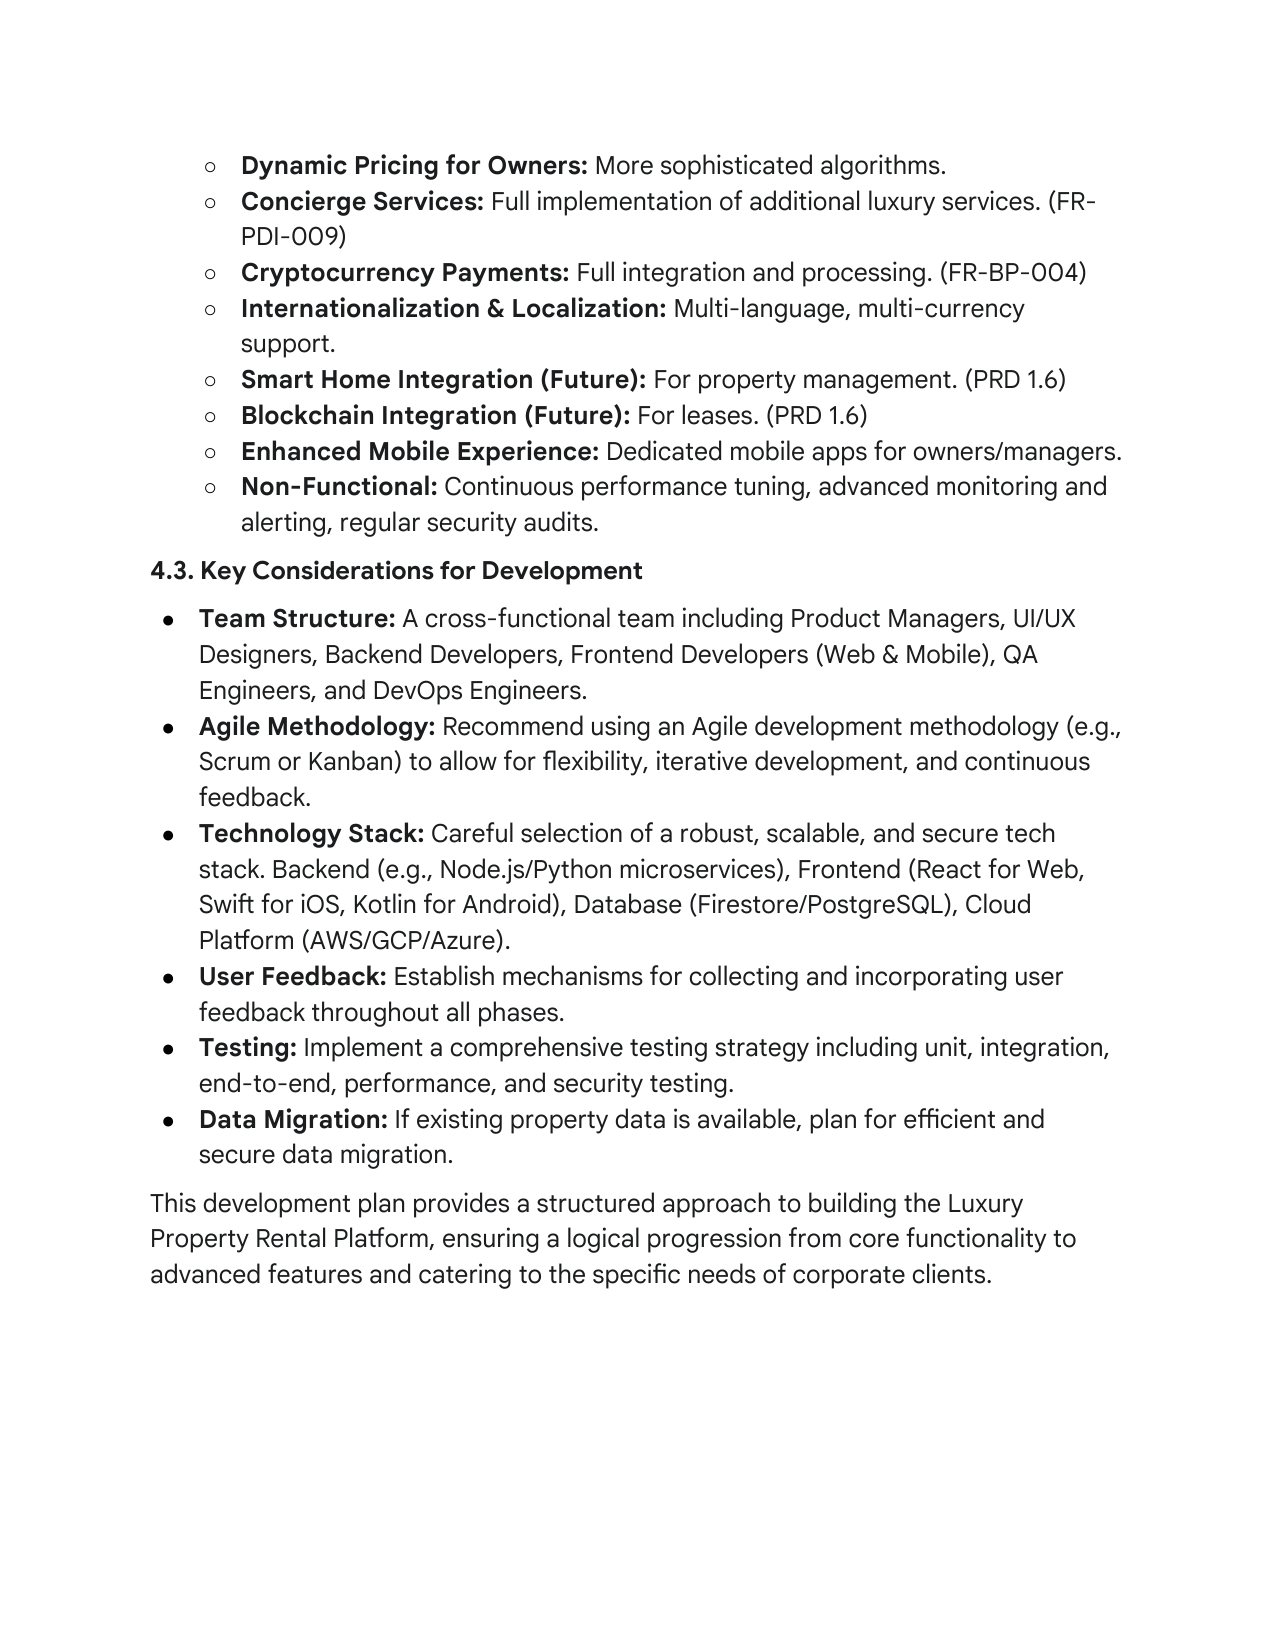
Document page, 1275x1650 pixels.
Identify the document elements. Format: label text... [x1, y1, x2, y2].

list Non-Functional: Continuous performance tuning, advanced monitoring and alerting, regular security audits. [203, 472, 1125, 539]
list Enhanced Mobile Experience: Dedicated mobile apps for owners/managers. [203, 436, 1125, 467]
text This development plan provides a structured approach to building the Luxury Property Rental Platform, ensuring a logical progression from core functionality to advanced features and catering to the specific needs of corporate clients. [150, 1188, 1125, 1291]
list Agile Methodology: Recommend using an Agile development methodology (e.g., Scrum or Kanban) to allow for flexibility, iterative development, and continuous feedback. [161, 711, 1125, 814]
list Cryptocurrency Payments: Full integration and processing. (FR-BP-004) [203, 257, 1125, 288]
list Blockchain Integration (Future): For leases. (PRD 1.6) [203, 400, 1125, 431]
list Smart Home Integration (Future): For property management. (PRD 1.6) [203, 364, 1125, 396]
list User Feedback: Establish mechanisms for collecting and incorporating user feedback throughout all phases. [161, 961, 1125, 1028]
subtitle 4.3. Key Considerations for Development [150, 556, 1125, 587]
list Dynamic Pricing for Owners: More sophisticated algorithms. [203, 150, 1125, 181]
list Internationalization & Localization: Multi-language, multi-currency support. [203, 293, 1125, 360]
list Team Structure: A cross-functional team including Product Managers, UI/UX Designers, Backend Developers, Frontend Developers (Web & Mobile), QA Engineers, and DevOps Engineers. [161, 604, 1125, 707]
list Testing: Implement a comprehensive testing strategy including unit, integration, end-to-end, performance, and security testing. [161, 1032, 1125, 1099]
list Technology Stack: Careful selection of a robust, scalable, and secure tech stack. Backend (e.g., Node.js/Python microservices), Frontend (React for Web, Swift for iOS, Kotlin for Android), Database (Firestore/PostgreSQL), Cloud Platform (AWS/GCP/Azure). [161, 818, 1125, 957]
list Concierge Services: Full implementation of additional luxury services. (FR-PDI-009) [203, 186, 1125, 253]
list Data Migration: If existing property data is available, plan for efficient and secure data migration. [161, 1104, 1125, 1171]
